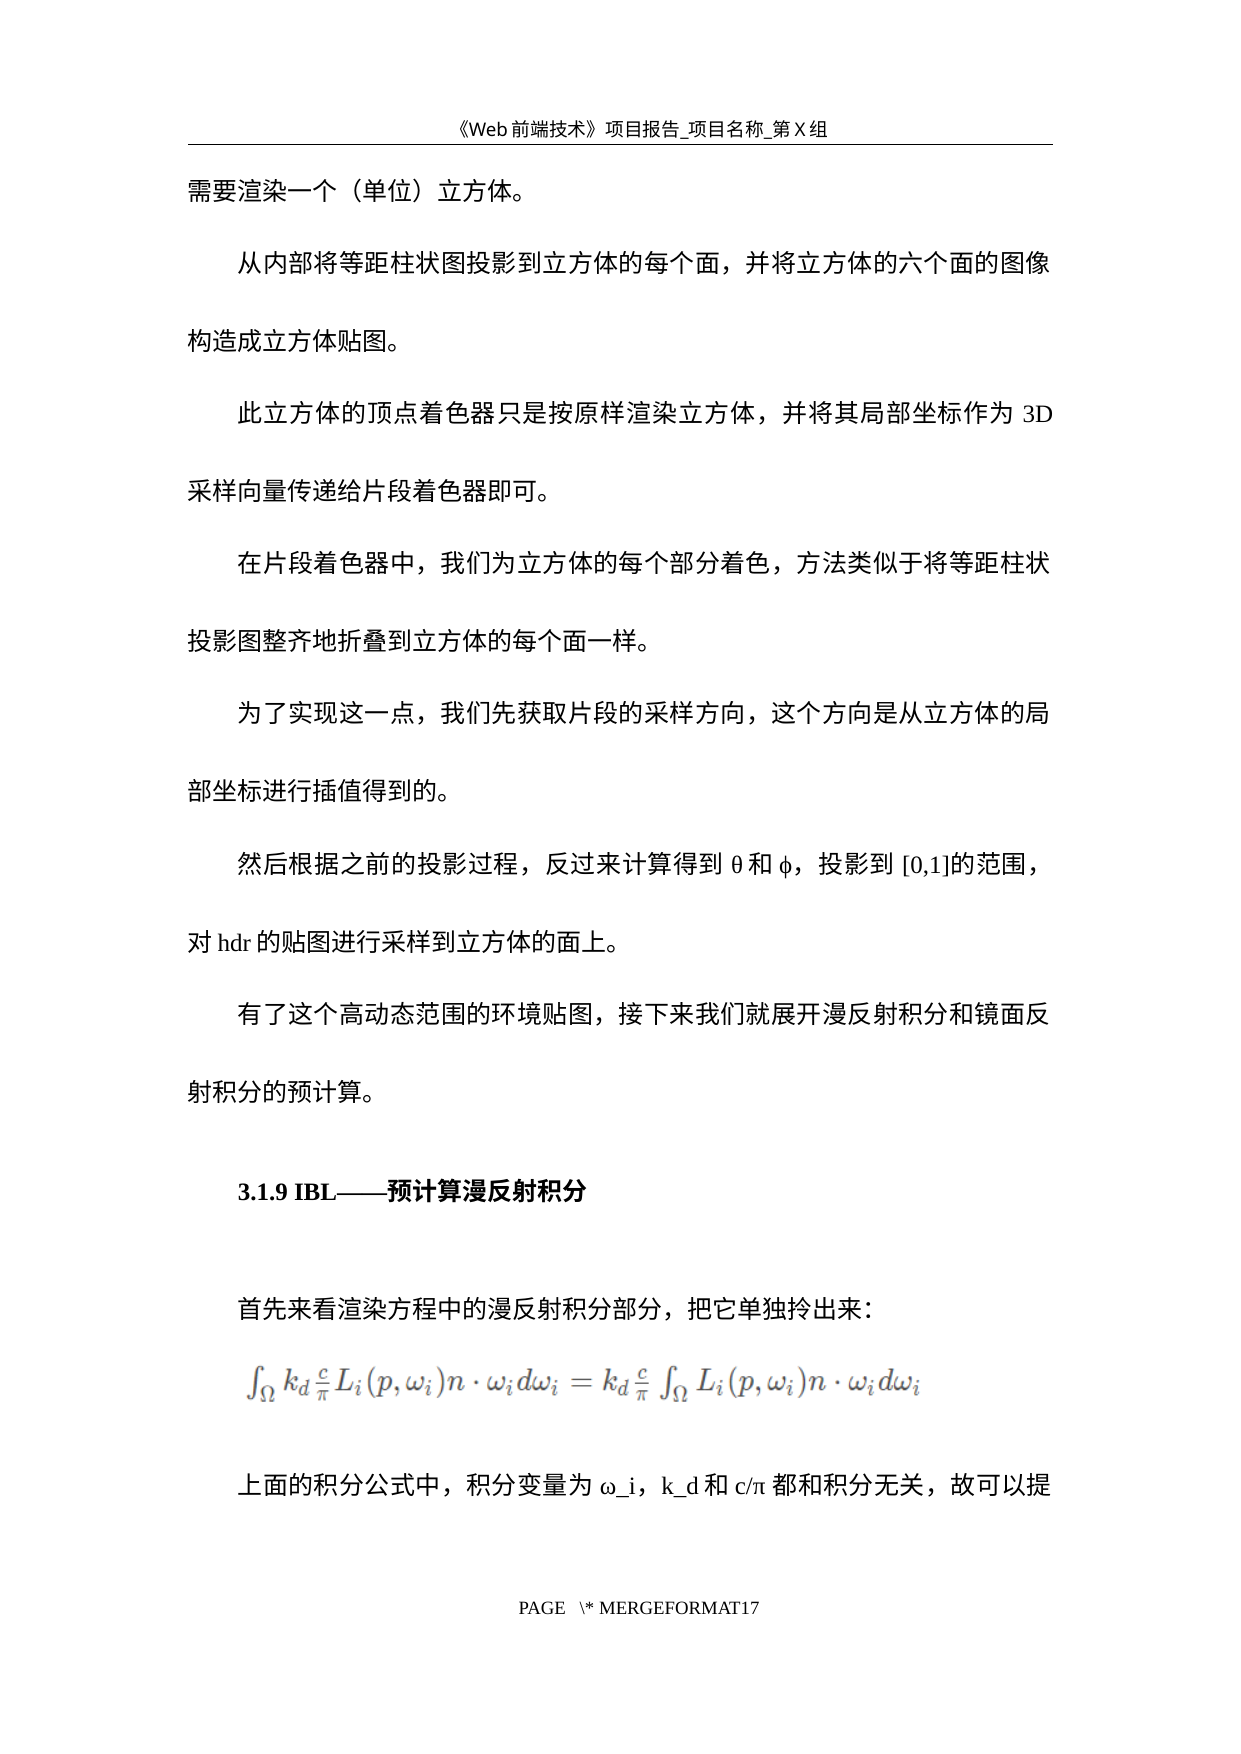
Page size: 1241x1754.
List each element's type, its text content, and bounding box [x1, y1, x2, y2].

text 此立方体的顶点着色器只是按原样渲染立方体，并将其局部坐标作为 3D 采样向量传递给片段着色器即可。 [187, 379, 1053, 522]
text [187, 157, 1053, 222]
text 为了实现这一点，我们先获取片段的采样方向，这个方向是从立方体的局部坐标进行插值得到的。 [187, 679, 1053, 822]
subtitle 3.1.9 IBL——预计算漫反射积分 [238, 1157, 1053, 1222]
picture [237, 1347, 933, 1421]
text 在片段着色器中，我们为立方体的每个部分着色，方法类似于将等距柱状投影图整齐地折叠到立方体的每个面一样。 [187, 529, 1053, 672]
text 首先来看渲染方程中的漫反射积分部分，把它单独拎出来： [187, 1276, 1053, 1341]
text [187, 1451, 1053, 1516]
text 从内部将等距柱状图投影到立方体的每个面，并将立方体的六个面的图像构造成立方体贴图。 [187, 229, 1053, 372]
text 有了这个高动态范围的环境贴图，接下来我们就展开漫反射积分和镜面反射积分的预计算。 [187, 980, 1053, 1123]
text 然后根据之前的投影过程，反过来计算得到θ和ϕ，投影到 [0,1]的范围，对hdr的贴图进行采样到立方体的面上。 [187, 830, 1053, 973]
